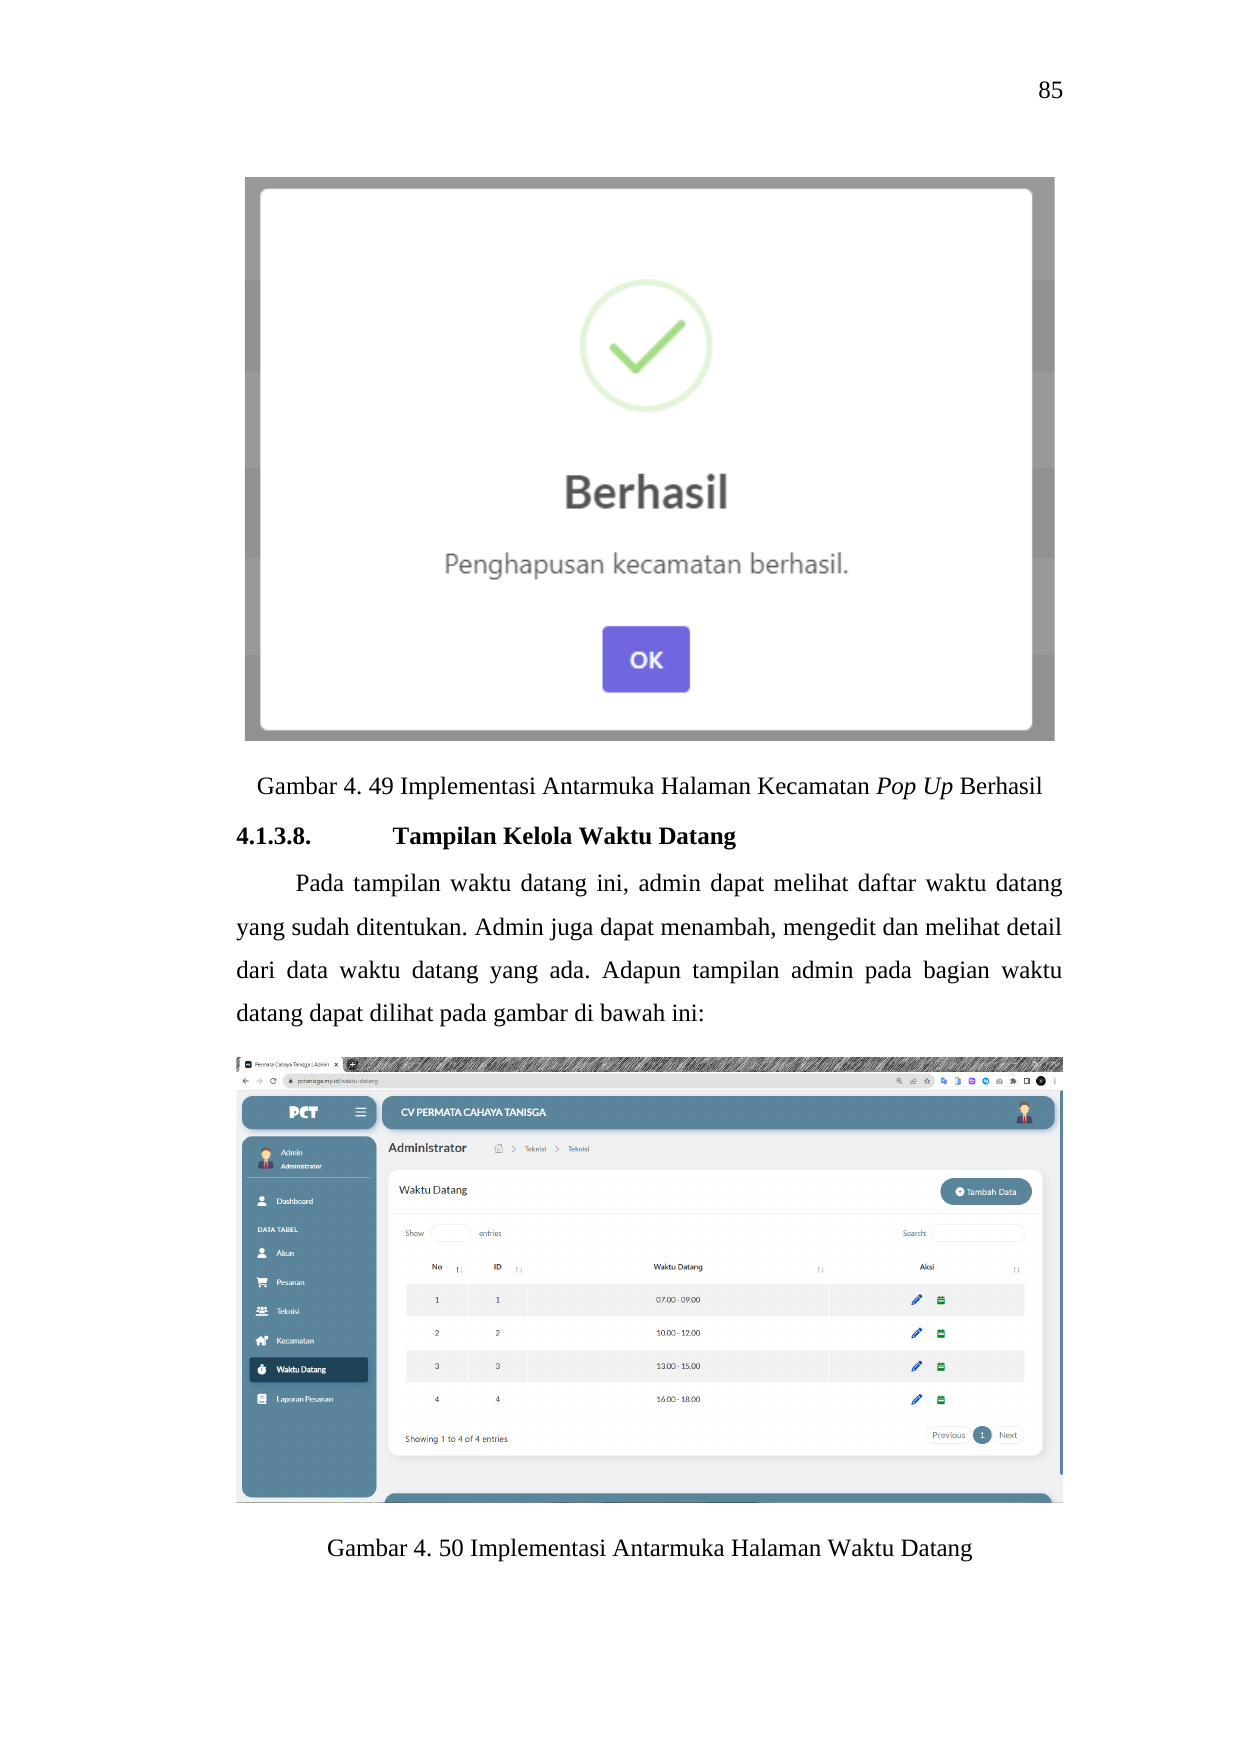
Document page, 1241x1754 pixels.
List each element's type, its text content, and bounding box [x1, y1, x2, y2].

subtitle Tampilan Kelola Waktu Datang [236, 821, 1063, 849]
text Gambar 4. 49 Implementasi Antarmuka Halaman Kecamatan Pop Up Berhasil [236, 771, 1063, 800]
picture [236, 1057, 1063, 1503]
picture [244, 177, 1055, 741]
text Pada tampilan waktu datang ini, admin dapat melihat daftar waktu datang yang sudah ditentukan. Admin juga dapat menambah, mengedit dan melihat detail dari data waktu datang yang ada. Adapun tampilan admin pada bagian waktu datang dapat dilihat pada gambar di bawah ini: [236, 868, 1063, 1027]
text Gambar 4. 50 Implementasi Antarmuka Halaman Waktu Datang [236, 1533, 1063, 1562]
